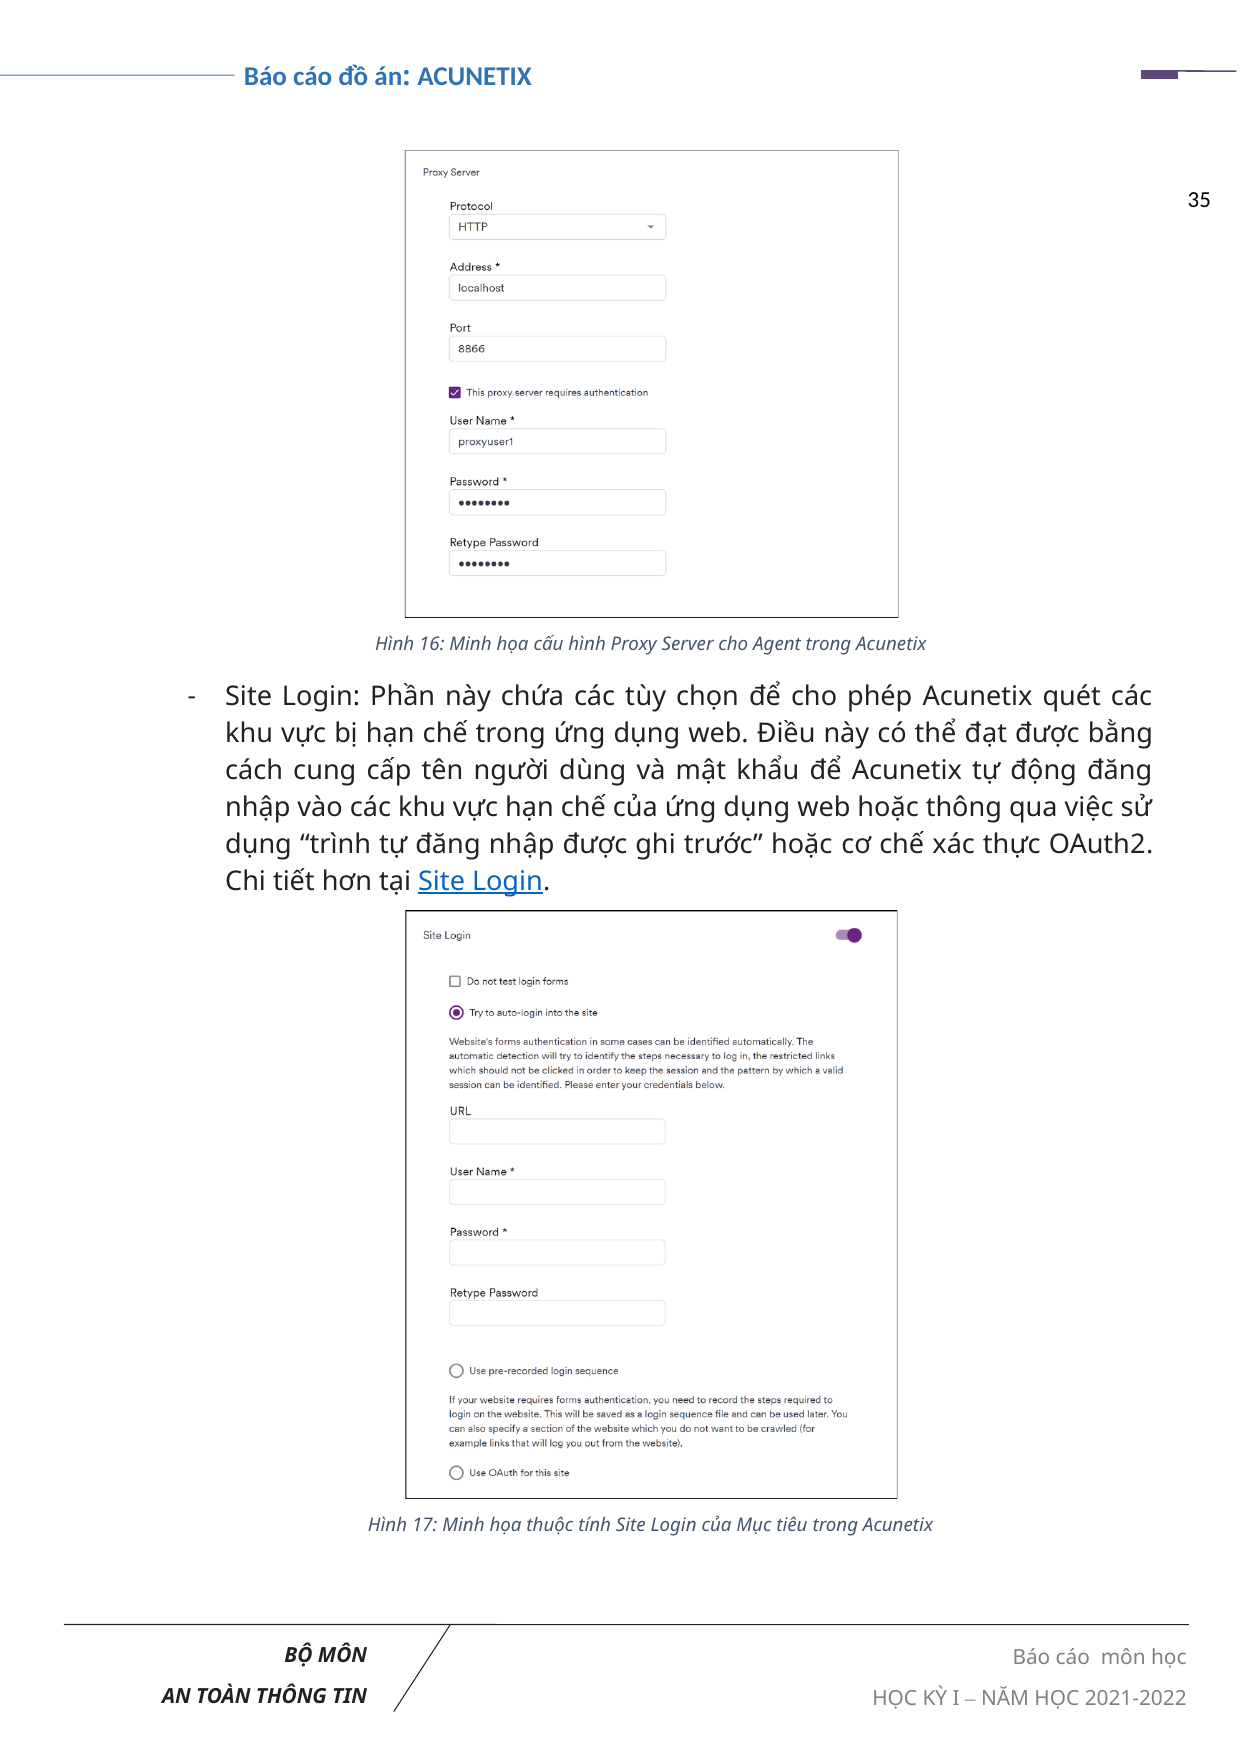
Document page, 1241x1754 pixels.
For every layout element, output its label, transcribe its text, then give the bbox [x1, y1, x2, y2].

picture [404, 150, 899, 618]
text Hình 17: Minh họa thuộc tính Site Login của Mục tiêu trong Acunetix [150, 1512, 1153, 1537]
text Hình 16: Minh họa cấu hình Proxy Server cho Agent trong Acunetix [150, 630, 1153, 656]
picture [405, 910, 898, 1499]
list Site Login: Phần này chứa các tùy chọn để cho phép Acunetix quét các khu vực bị hạn chế trong ứng dụng web. Điều này có thể đạt được bằng cách cung cấp tên người dùng và mật khẩu để Acunetix tự động đăng nhập vào các khu vực hạn chế của ứng dụng web hoặc thông qua việc sử dụng “trình tự đăng nhập được ghi trước” hoặc cơ chế xác thực OAuth2. Chi tiết hơn tại Site Login. [187, 677, 1153, 898]
